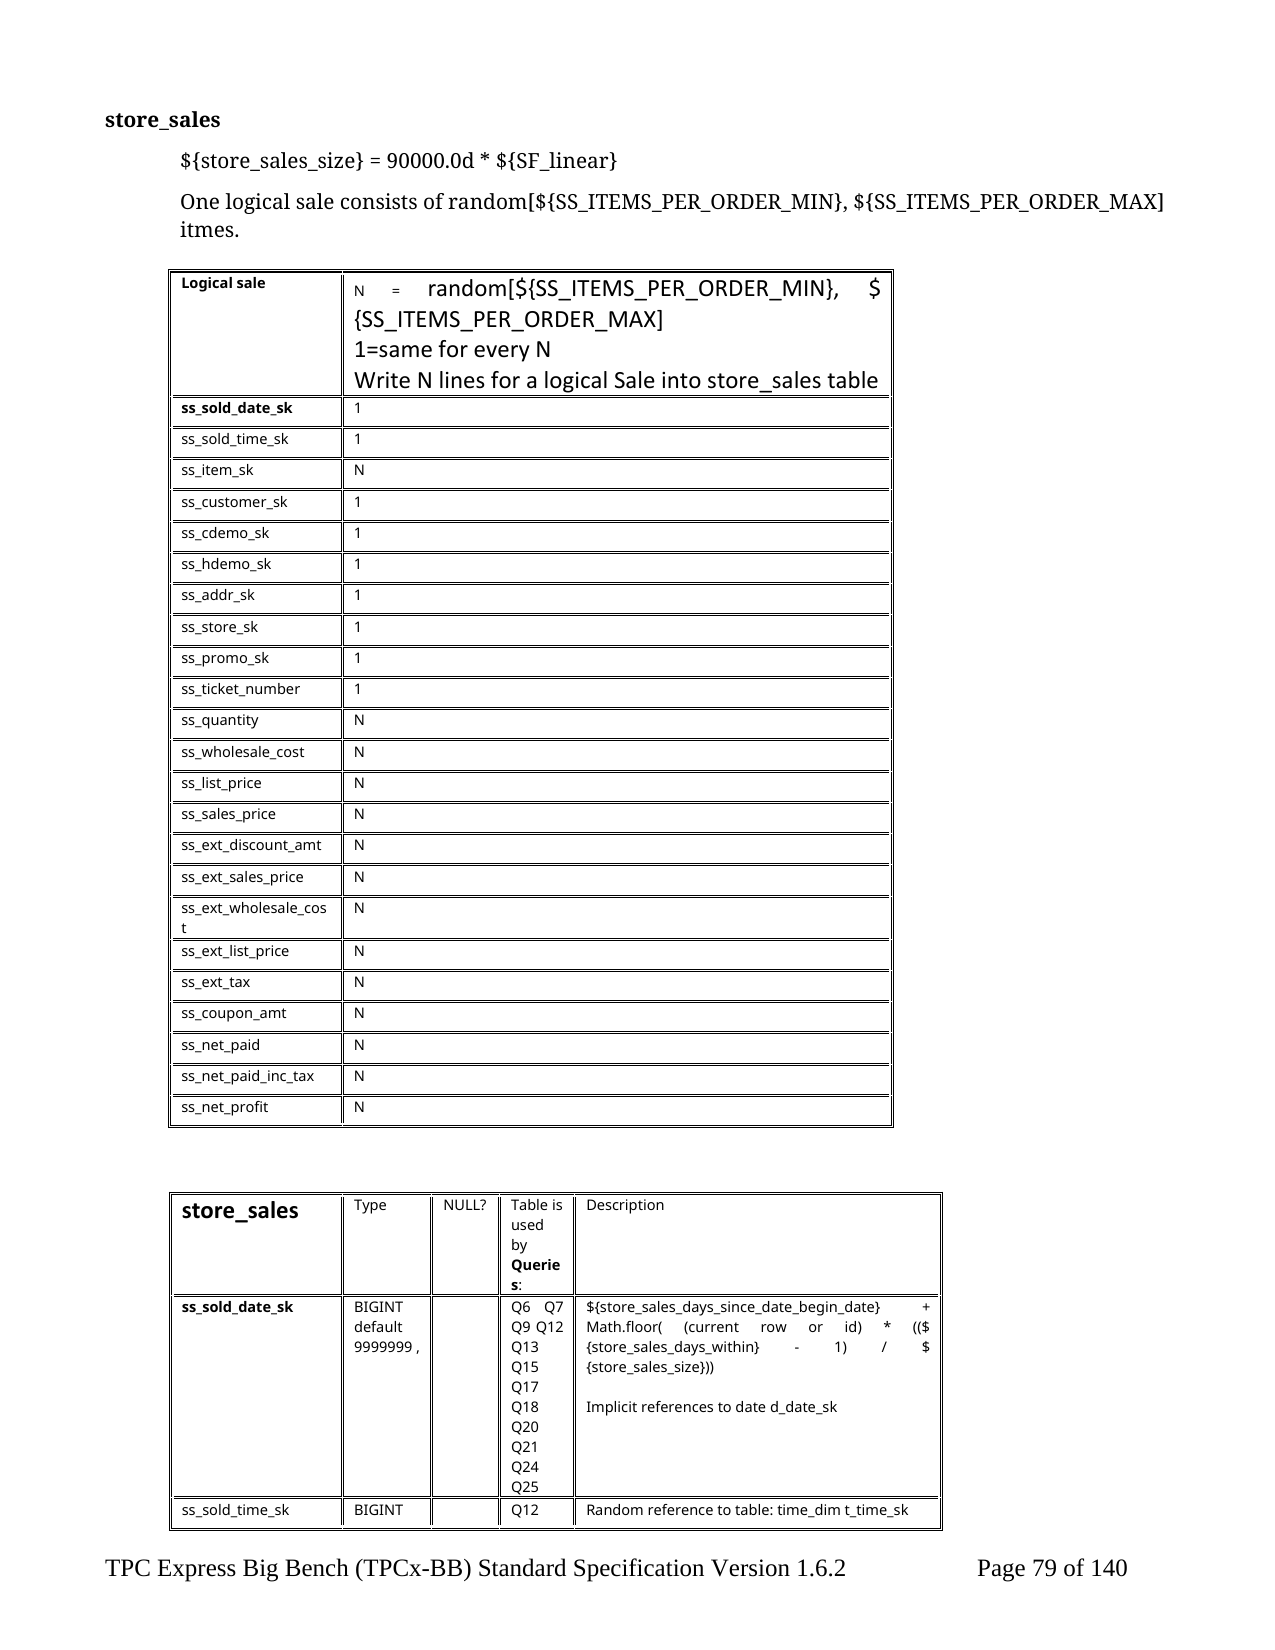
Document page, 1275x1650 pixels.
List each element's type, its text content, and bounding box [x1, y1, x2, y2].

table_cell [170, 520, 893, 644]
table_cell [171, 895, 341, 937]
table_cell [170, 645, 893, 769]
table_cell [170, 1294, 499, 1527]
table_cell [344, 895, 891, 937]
text ${store_sales_size} = 90000.0d * ${SF_linear} [180, 146, 1170, 174]
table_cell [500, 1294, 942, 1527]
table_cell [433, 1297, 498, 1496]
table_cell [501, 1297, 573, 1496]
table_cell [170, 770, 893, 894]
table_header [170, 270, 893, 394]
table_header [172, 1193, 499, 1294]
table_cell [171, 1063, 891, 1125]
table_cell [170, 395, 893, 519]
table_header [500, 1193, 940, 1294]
text One logical sale consists of random[${SS_ITEMS_PER_ORDER_MIN}, ${SS_ITEMS_PER_ORDER_MAX] itmes. [180, 187, 1170, 244]
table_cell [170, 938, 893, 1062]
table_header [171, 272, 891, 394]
text store_sales [105, 105, 1170, 133]
